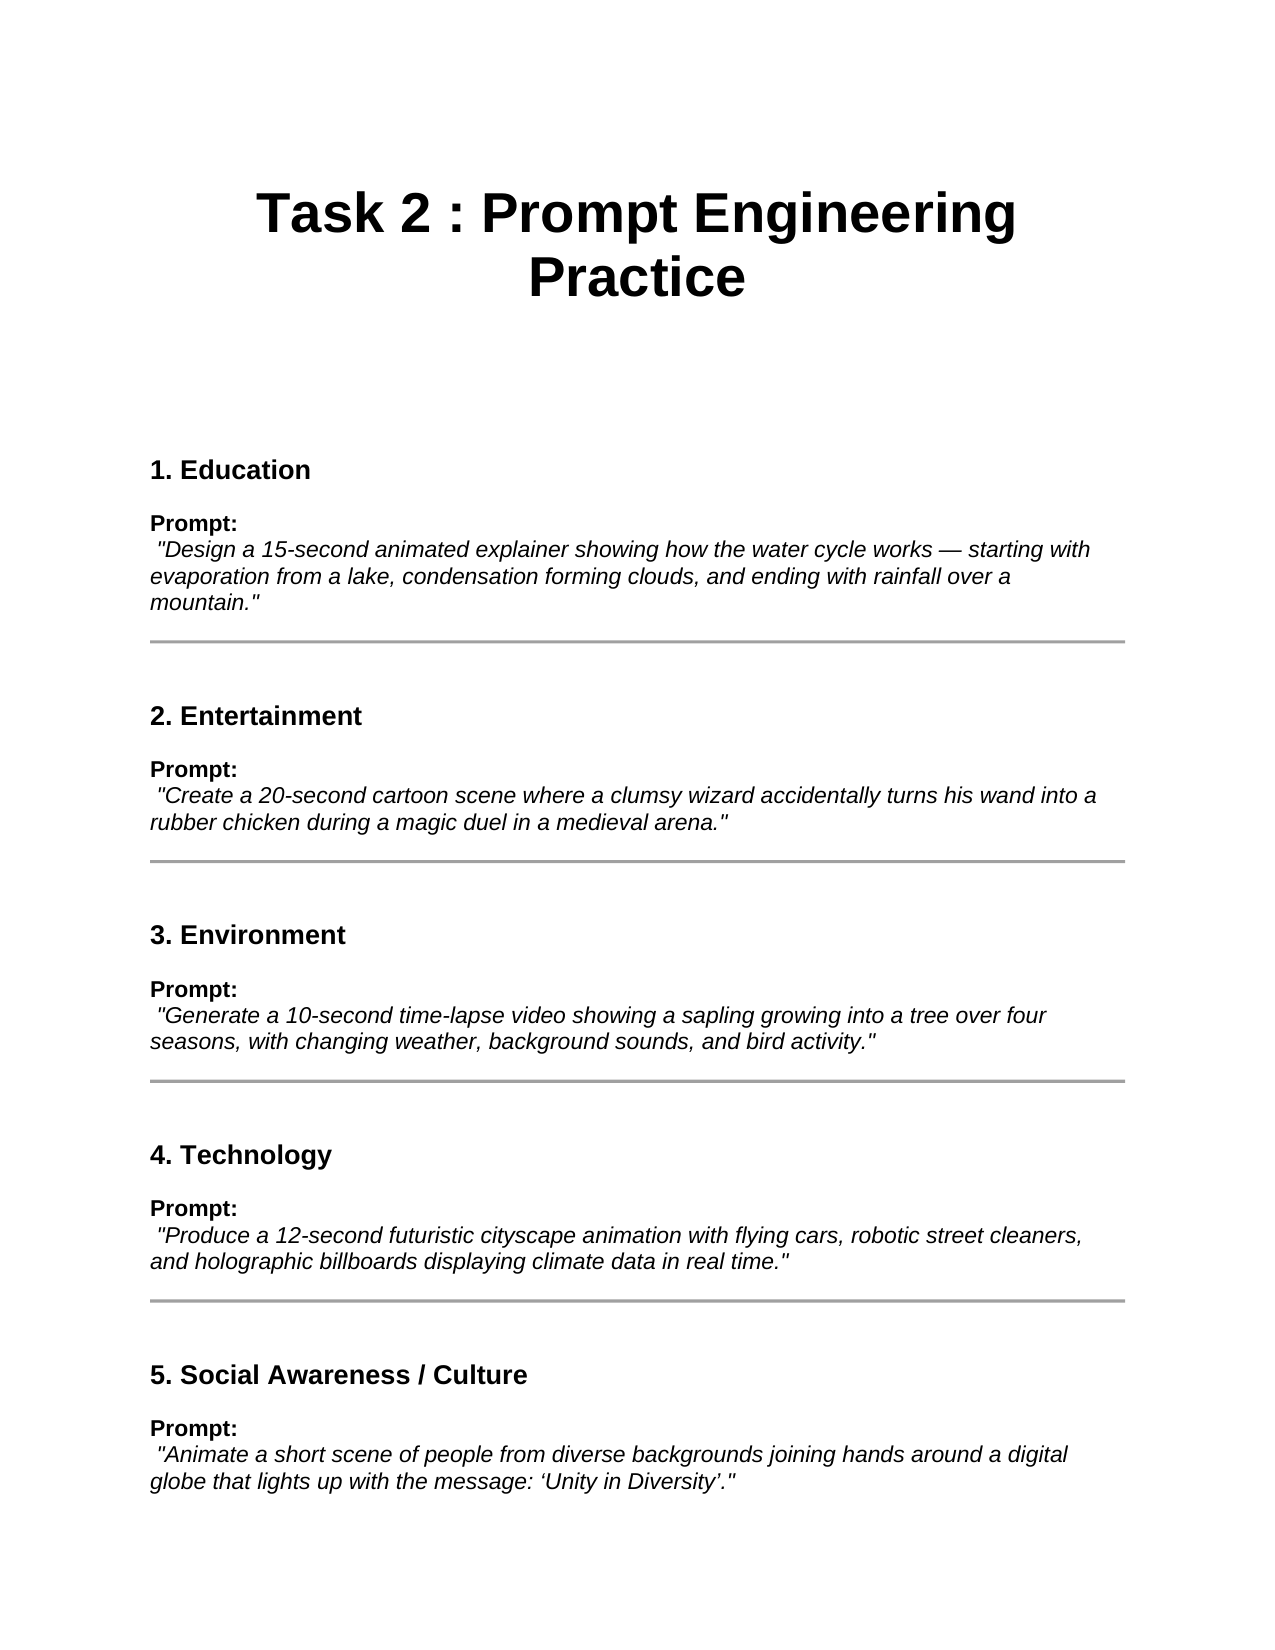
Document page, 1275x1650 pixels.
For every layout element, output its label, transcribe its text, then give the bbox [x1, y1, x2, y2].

text Prompt: "Generate a 10-second time-lapse video showing a sapling growing into a tree over four seasons, with changing weather, background sounds, and bird activity." [150, 976, 1125, 1055]
subtitle Task 2 : Prompt Engineering Practice [150, 179, 1125, 308]
text Prompt: "Design a 15-second animated explainer showing how the water cycle works — starting with evaporation from a lake, condensation forming clouds, and ending with rainfall over a mountain." [150, 510, 1125, 615]
subtitle 3. Environment [150, 919, 1125, 951]
subtitle 2. Entertainment [150, 700, 1125, 731]
subtitle 1. Education [150, 454, 1125, 485]
subtitle 5. Social Awareness / Culture [150, 1359, 1125, 1390]
text Prompt: "Create a 20-second cartoon scene where a clumsy wizard accidentally turns his wand into a rubber chicken during a magic duel in a medieval arena." [150, 756, 1125, 835]
subtitle 4. Technology [150, 1139, 1125, 1170]
text Prompt: "Animate a short scene of people from diverse backgrounds joining hands around a digital globe that lights up with the message: ‘Unity in Diversity’." [150, 1415, 1125, 1494]
text Prompt: "Produce a 12-second futuristic cityscape animation with flying cars, robotic street cleaners, and holographic billboards displaying climate data in real time." [150, 1195, 1125, 1274]
